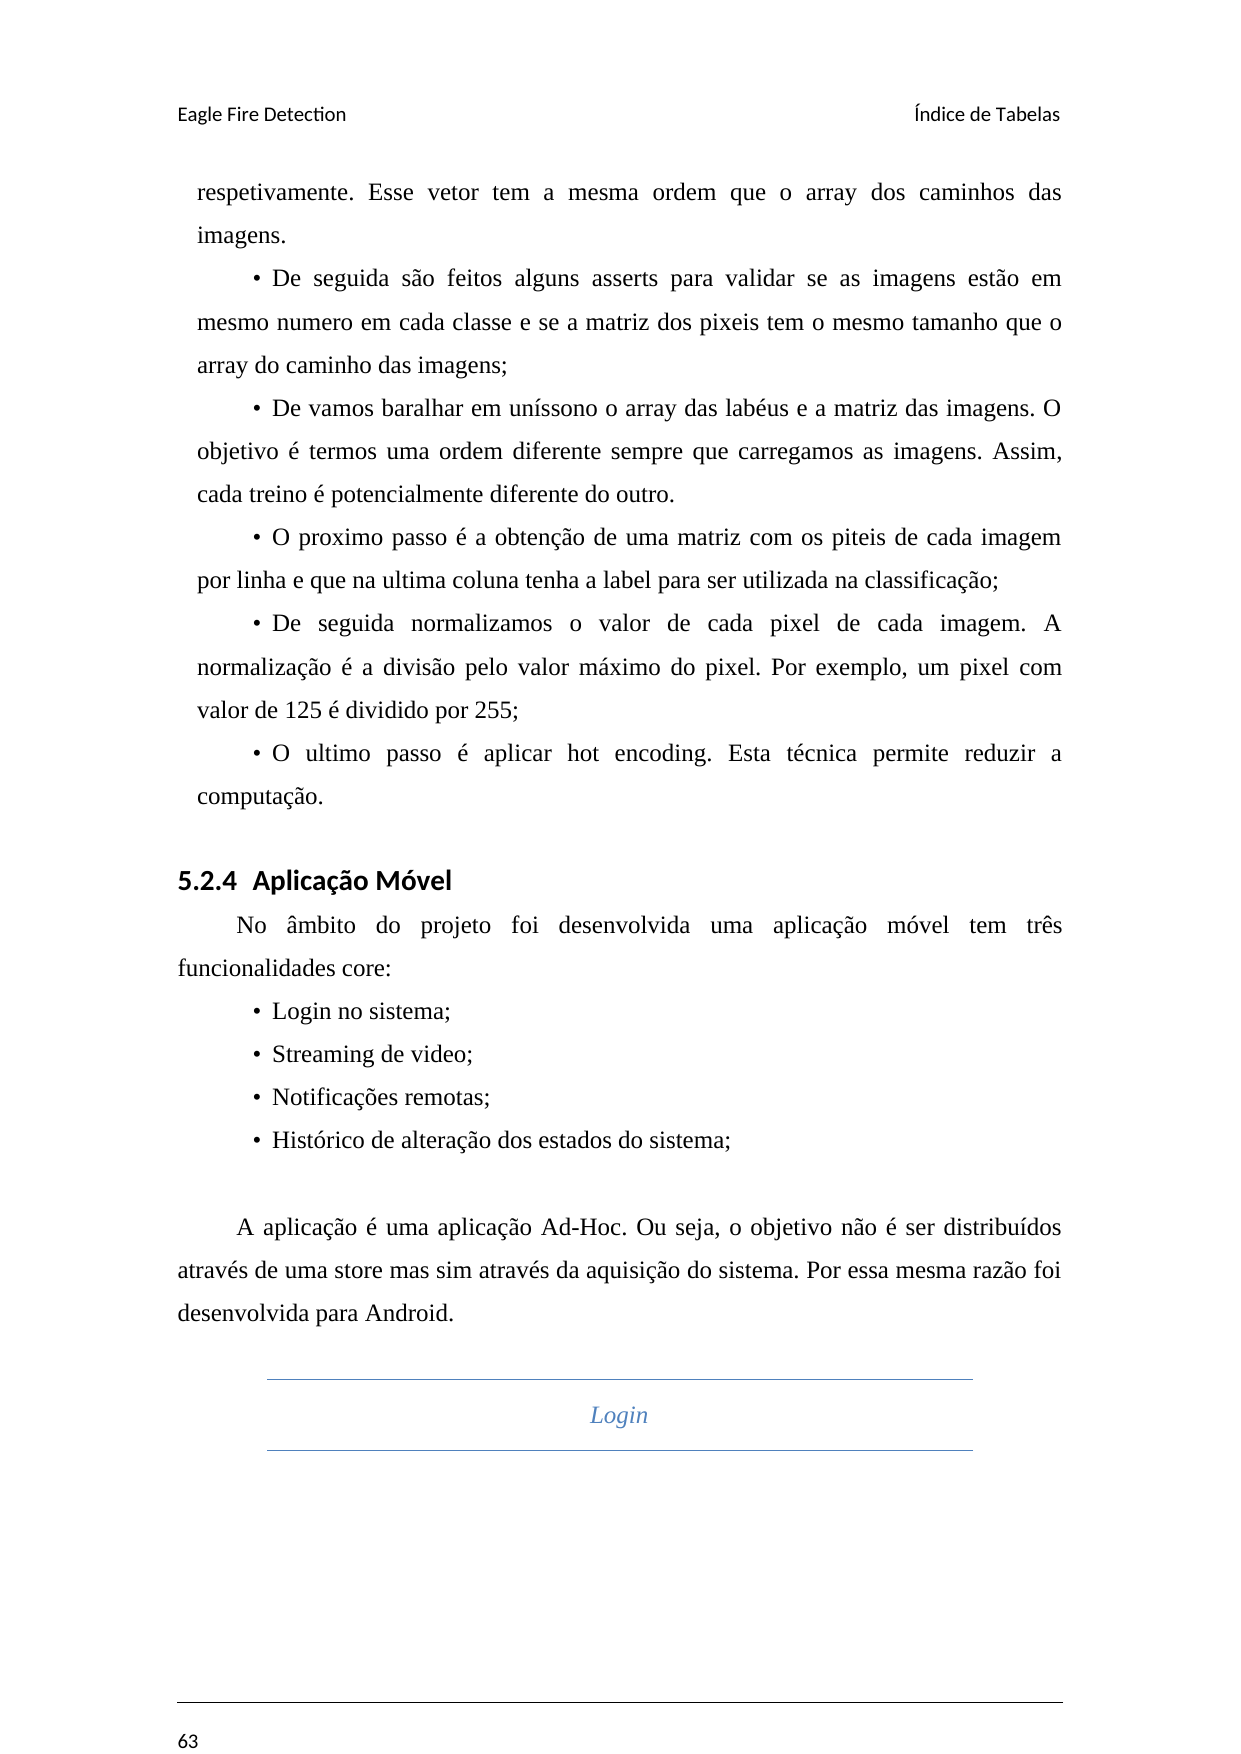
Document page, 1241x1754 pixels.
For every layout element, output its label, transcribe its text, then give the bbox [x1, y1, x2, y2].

subtitle Aplicação Móvel [177, 862, 1063, 897]
list Streaming de video; [197, 1039, 1063, 1068]
list Histórico de alteração dos estados do sistema; [197, 1125, 1063, 1154]
list Login no sistema; [197, 996, 1063, 1025]
list De vamos baralhar em uníssono o array das labéus e a matriz das imagens. O objetivo é termos uma ordem diferente sempre que carregamos as imagens. Assim, cada treino é potencialmente diferente do outro. [197, 393, 1063, 508]
text No âmbito do projeto foi desenvolvida uma aplicação móvel tem três funcionalidades core: [177, 910, 1063, 982]
text A aplicação é uma aplicação Ad-Hoc. Ou seja, o objetivo não é ser distribuídos através de uma store mas sim através da aquisição do sistema. Por essa mesma razão foi desenvolvida para Android. [177, 1212, 1063, 1327]
list De seguida normalizamos o valor de cada pixel de cada imagem. A normalização é a divisão pelo valor máximo do pixel. Por exemplo, um pixel com valor de 125 é dividido por 255; [197, 608, 1063, 723]
list O ultimo passo é aplicar hot encoding. Esta técnica permite reduzir a computação. [197, 738, 1063, 810]
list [197, 177, 1063, 249]
list De seguida são feitos alguns asserts para validar se as imagens estão em mesmo numero em cada classe e se a matriz dos pixeis tem o mesmo tamanho que o array do caminho das imagens; [197, 263, 1063, 378]
list Notificações remotas; [197, 1082, 1063, 1111]
text Login [267, 1380, 973, 1450]
list O proximo passo é a obtenção de uma matriz com os piteis de cada imagem por linha e que na ultima coluna tenha a label para ser utilizada na classificação; [197, 522, 1063, 594]
